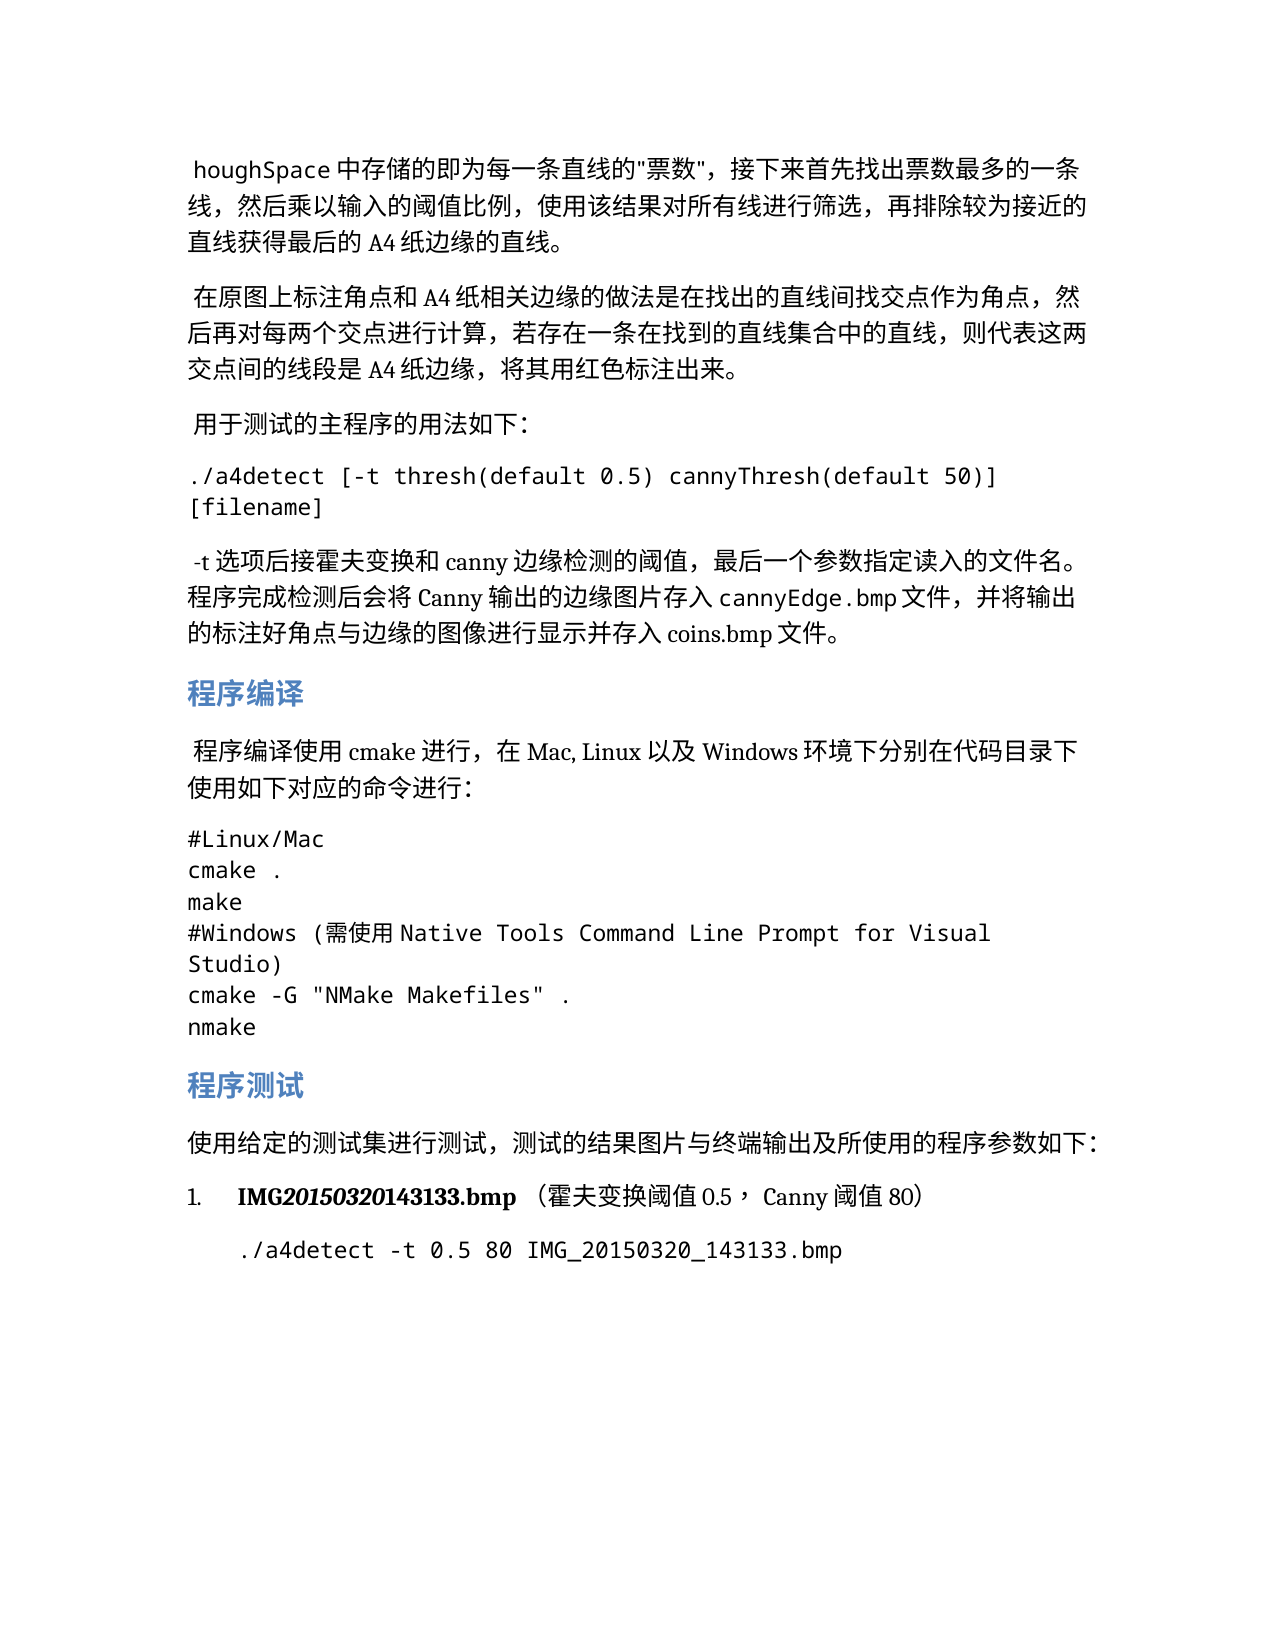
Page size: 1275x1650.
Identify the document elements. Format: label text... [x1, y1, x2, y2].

text #Linux/Mac cmake . make #Windows (需使用 Native Tools Command Line Prompt for Visual Studio) cmake -G "NMake Makefiles" . nmake [187, 823, 1087, 1042]
text 程序编译使用 cmake 进行，在 Mac, Linux 以及 Windows 环境下分别在代码目录下使用如下对应的命令进行： [187, 732, 1087, 804]
list IMG20150320143133.bmp （霍夫变换阈值0.5， Canny 阈值80） [187, 1179, 1087, 1213]
text -t 选项后接霍夫变换和 canny 边缘检测的阈值，最后一个参数指定读入的文件名。程序完成检测后会将 Canny 输出的边缘图片存入cannyEdge.bmp文件，并将输出的标注好角点与边缘的图像进行显示并存入coins.bmp 文件。 [187, 541, 1087, 650]
text ./a4detect [-t thresh(default 0.5) cannyThresh(default 50)][filename] [187, 460, 1087, 522]
text 在原图上标注角点和A4纸相关边缘的做法是在找出的直线间找交点作为角点，然后再对每两个交点进行计算，若存在一条在找到的直线集合中的直线，则代表这两交点间的线段是 A4纸边缘，将其用红色标注出来。 [187, 277, 1087, 386]
text 使用给定的测试集进行测试，测试的结果图片与终端输出及所使用的程序参数如下： [187, 1124, 1087, 1160]
subtitle 程序测试 [187, 1063, 1087, 1105]
list ./a4detect -t 0.5 80 IMG_20150320_143133.bmp [187, 1234, 1087, 1265]
text houghSpace 中存储的即为每一条直线的"票数"，接下来首先找出票数最多的一条线，然后乘以输入的阈值比例，使用该结果对所有线进行筛选，再排除较为接近的直线获得最后的 A4纸边缘的直线。 [187, 150, 1087, 259]
text 用于测试的主程序的用法如下： [187, 405, 1087, 441]
subtitle 程序编译 [187, 671, 1087, 713]
